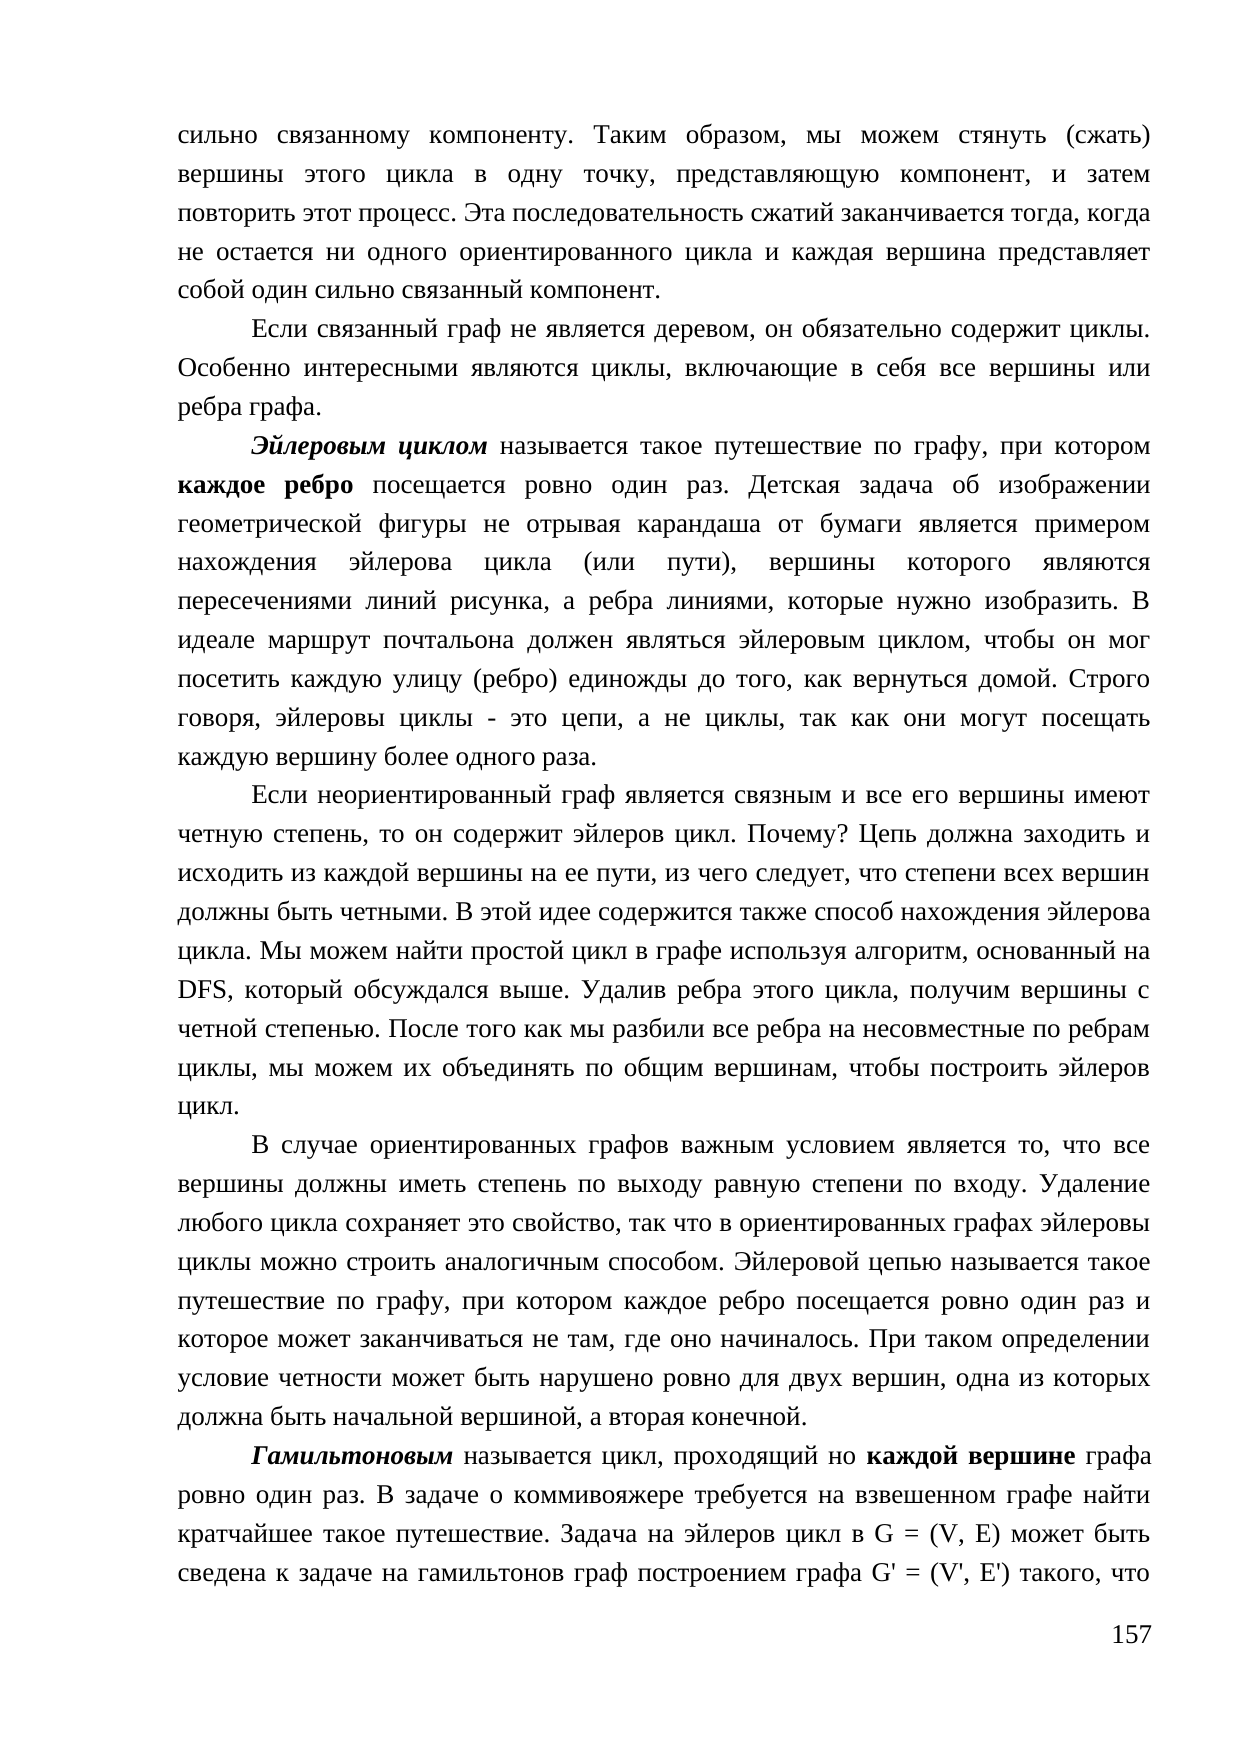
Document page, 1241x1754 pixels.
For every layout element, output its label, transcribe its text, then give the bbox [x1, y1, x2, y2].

text Если неориентированный граф является связным и все его вершины имеют четную степень, то он содержит эйлеров цикл. Почему? Цепь должна заходить и исходить из каждой вершины на ее пути, из чего следует, что степени всех вершин должны быть четными. В этой идее содержится также способ нахождения эйлерова цикла. Мы можем найти простой цикл в графе используя алгоритм, основанный на DFS, который обсуждался выше. Удалив ребра этого цикла, получим вершины с четной степенью. После того как мы разбили все ребра на несовместные по ребрам циклы, мы можем их объединять по общим вершинам, чтобы построить эйлеров цикл. [177, 779, 1152, 1121]
text В случае ориентированных графов важным условием является то, что все вершины должны иметь степень по выходу равную степени по входу. Удаление любого цикла сохраняет это свойство, так что в ориентированных графах эйлеровы циклы можно строить аналогичным способом. Эйлеровой цепью называется такое путешествие по графу, при котором каждое ребро посещается ровно один раз и которое может заканчиваться не там, где оно начиналось. При таком определении условие четности может быть нарушено ровно для двух вершин, одна из которых должна быть начальной вершиной, а вторая конечной. [177, 1128, 1152, 1431]
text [177, 118, 1152, 305]
text Если связанный граф не является деревом, он обязательно содержит циклы. Особенно интересными являются циклы, включающие в себя все вершины или ребра графа. [177, 312, 1152, 421]
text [177, 1439, 1152, 1587]
text Эйлеровым циклом называется такое путешествие по графу, при котором каждое ребро посещается ровно один раз. Детская задача об изображении геометрической фигуры не отрывая карандаша от бумаги является примером нахождения эйлерова цикла (или пути), вершины которого являются пересечениями линий рисунка, а ребра линиями, которые нужно изобразить. В идеале маршрут почтальона должен являться эйлеровым циклом, чтобы он мог посетить каждую улицу (ребро) единожды до того, как вернуться домой. Строго говоря, эйлеровы циклы - это цепи, а не циклы, так как они могут посещать каждую вершину более одного раза. [177, 429, 1152, 771]
